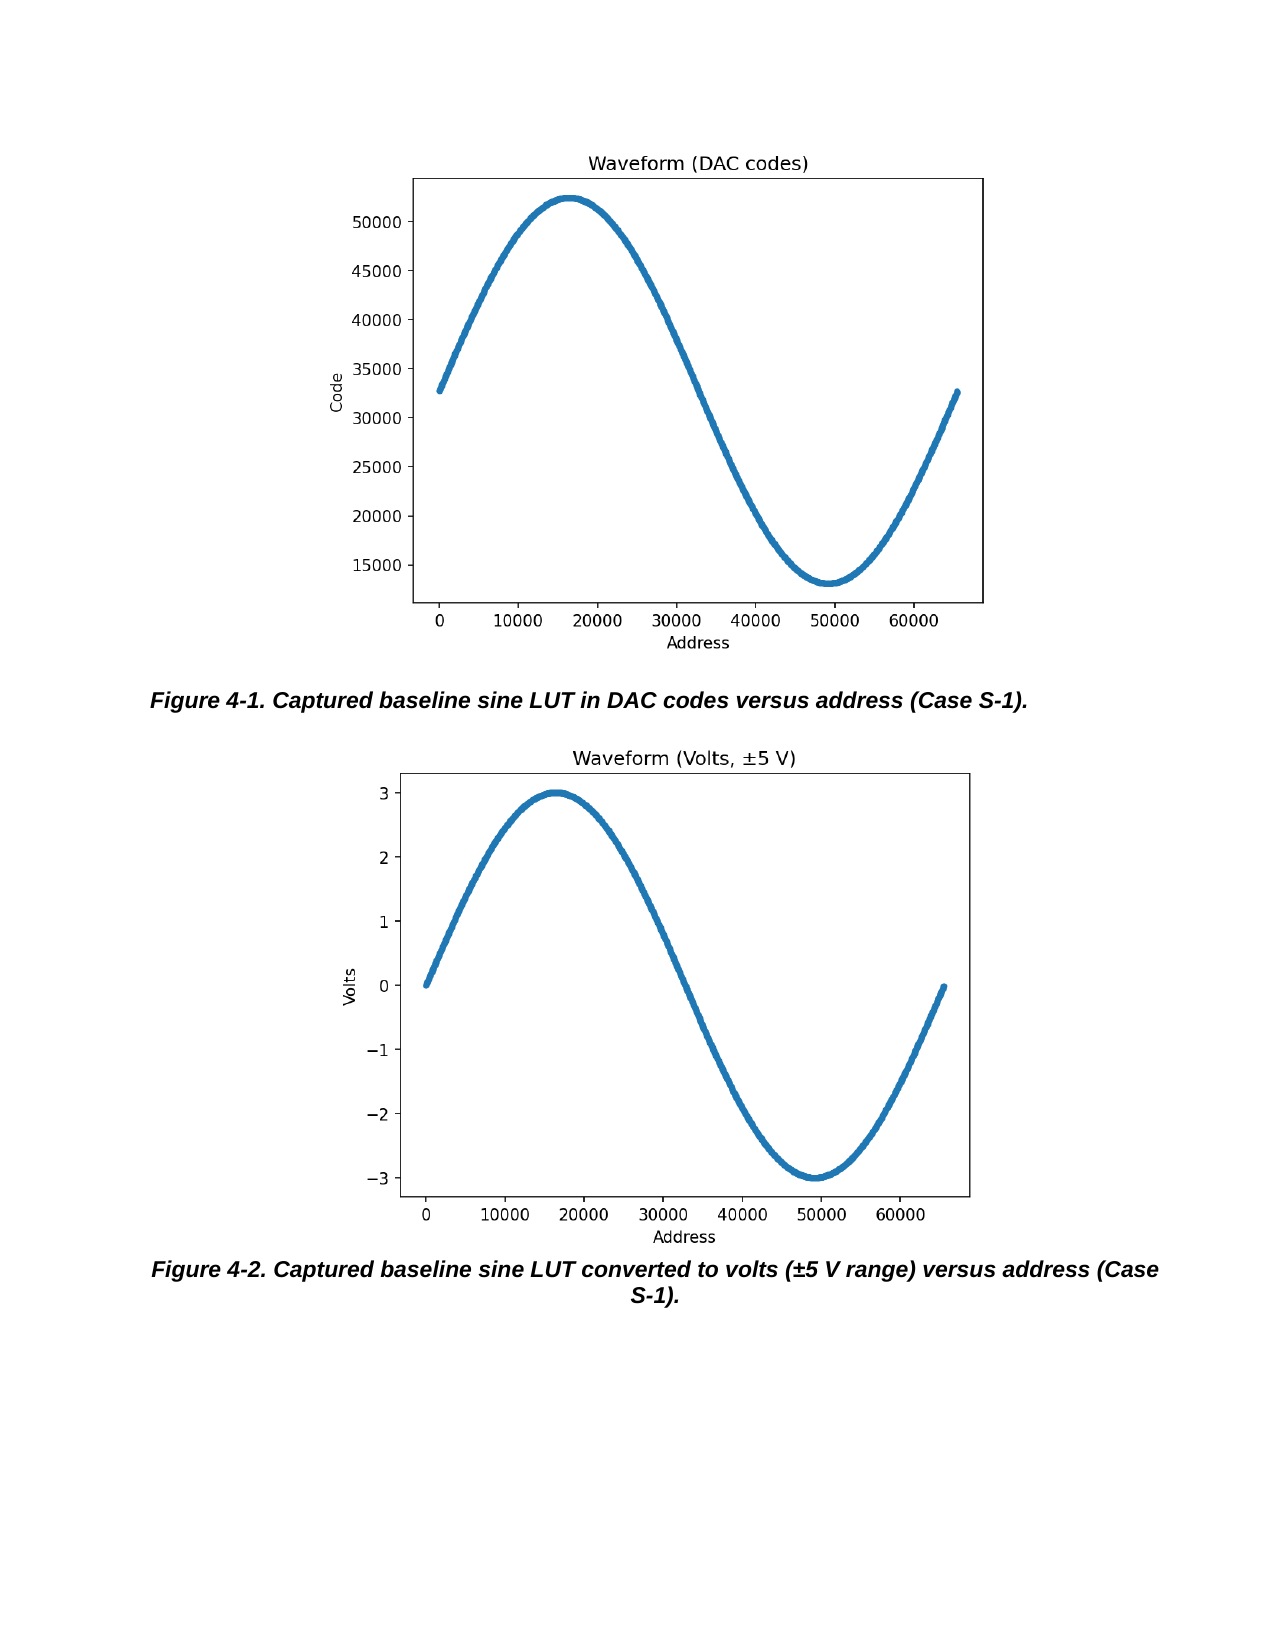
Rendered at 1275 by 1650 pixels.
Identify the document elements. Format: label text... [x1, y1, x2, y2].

text Figure 4-1. Captured baseline sine LUT in DAC codes versus address (Case S-1). [150, 687, 1162, 713]
picture [318, 143, 994, 662]
picture [332, 738, 980, 1256]
